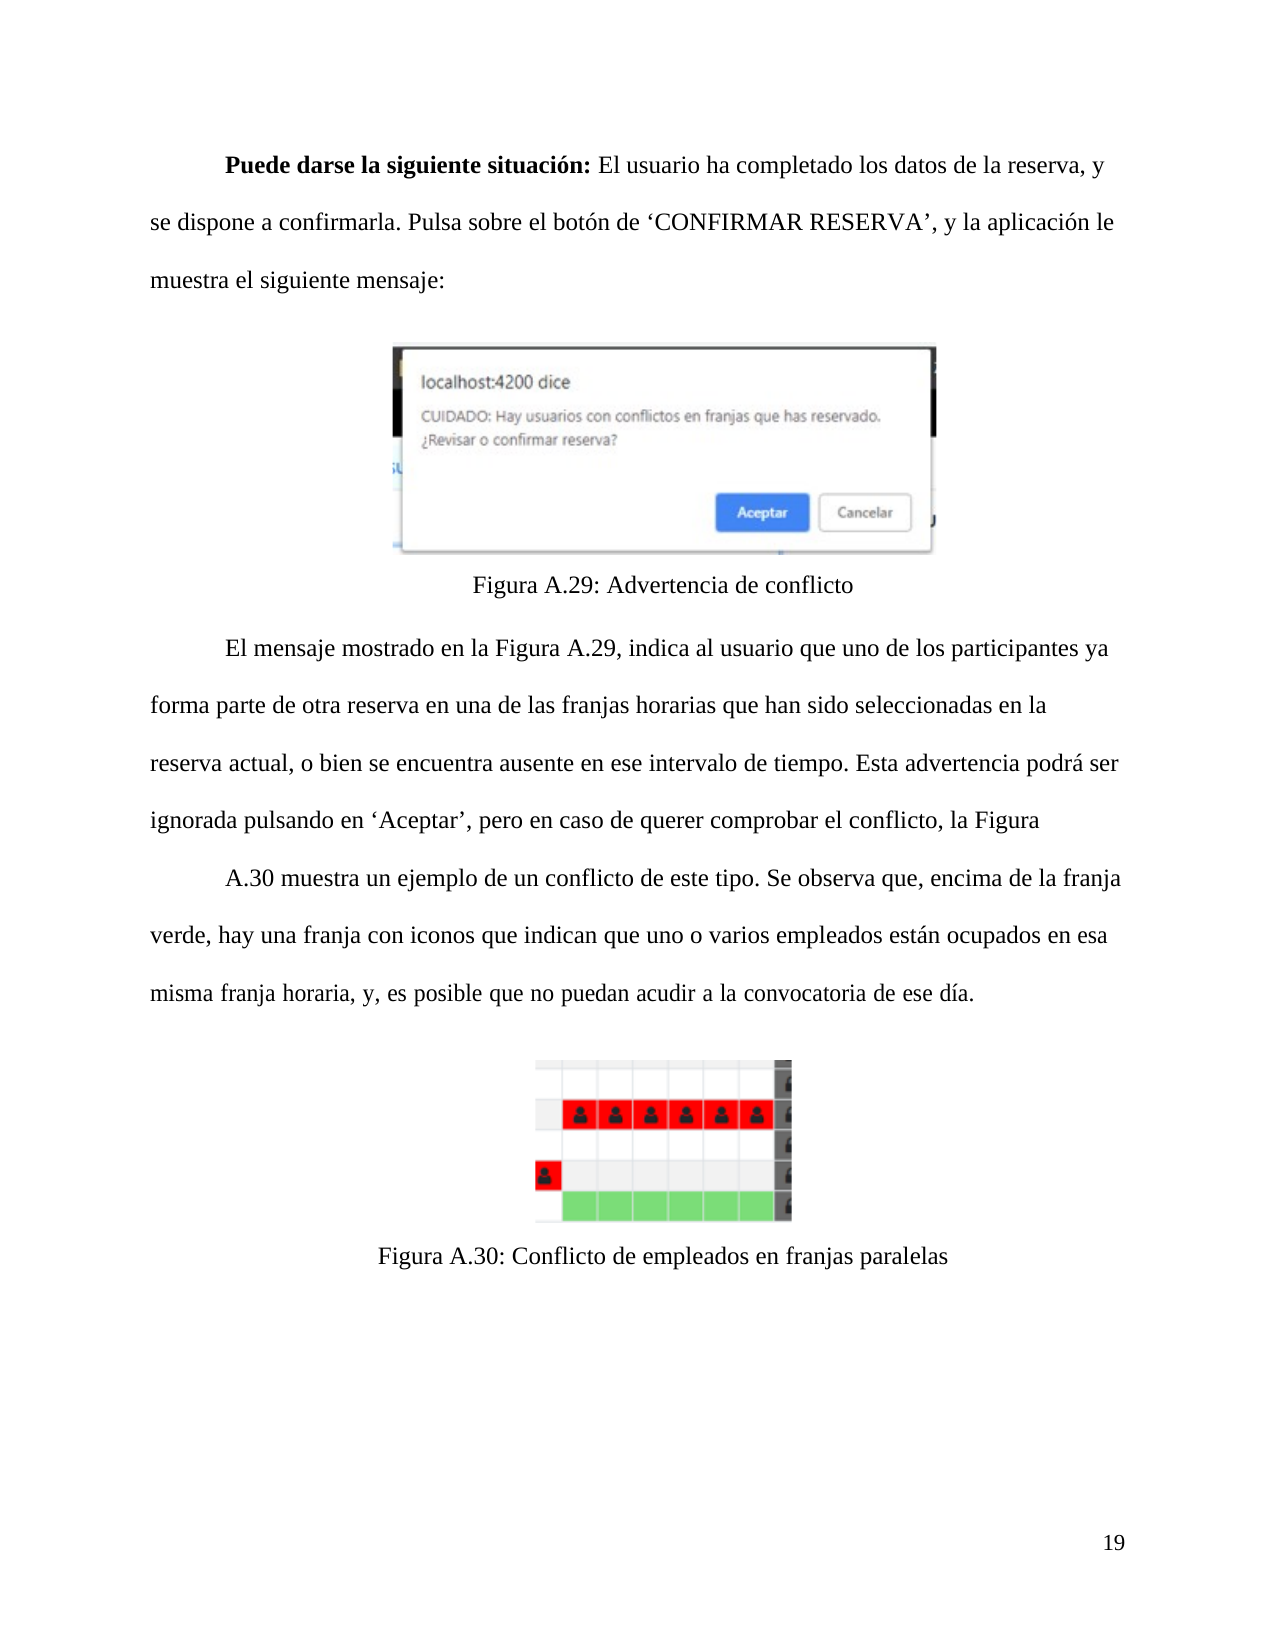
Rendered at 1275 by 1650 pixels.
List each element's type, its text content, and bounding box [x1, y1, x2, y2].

picture [535, 1060, 792, 1223]
list Puede darse la siguiente situación: El usuario ha completado los datos de la reserva, y se dispone a confirmarla. Pulsa sobre el botón de ‘CONFIRMAR RESERVA’, y la aplicación le muestra el siguiente mensaje: [150, 150, 1125, 294]
list A.30 muestra un ejemplo de un conflicto de este tipo. Se observa que, encima de la franja verde, hay una franja con iconos que indican que uno o varios empleados están ocupados en esa misma franja horaria, y, es posible que no puedan acudir a la convocatoria de ese día. [150, 863, 1125, 1007]
picture [392, 342, 937, 555]
list El mensaje mostrado en la Figura A.29, indica al usuario que uno de los participantes ya forma parte de otra reserva en una de las franjas horarias que han sido seleccionadas en la reserva actual, o bien se encuentra ausente en ese intervalo de tiempo. Esta advertencia podrá ser ignorada pulsando en ‘Aceptar’, pero en caso de querer comprobar el conflicto, la Figura [150, 633, 1125, 834]
